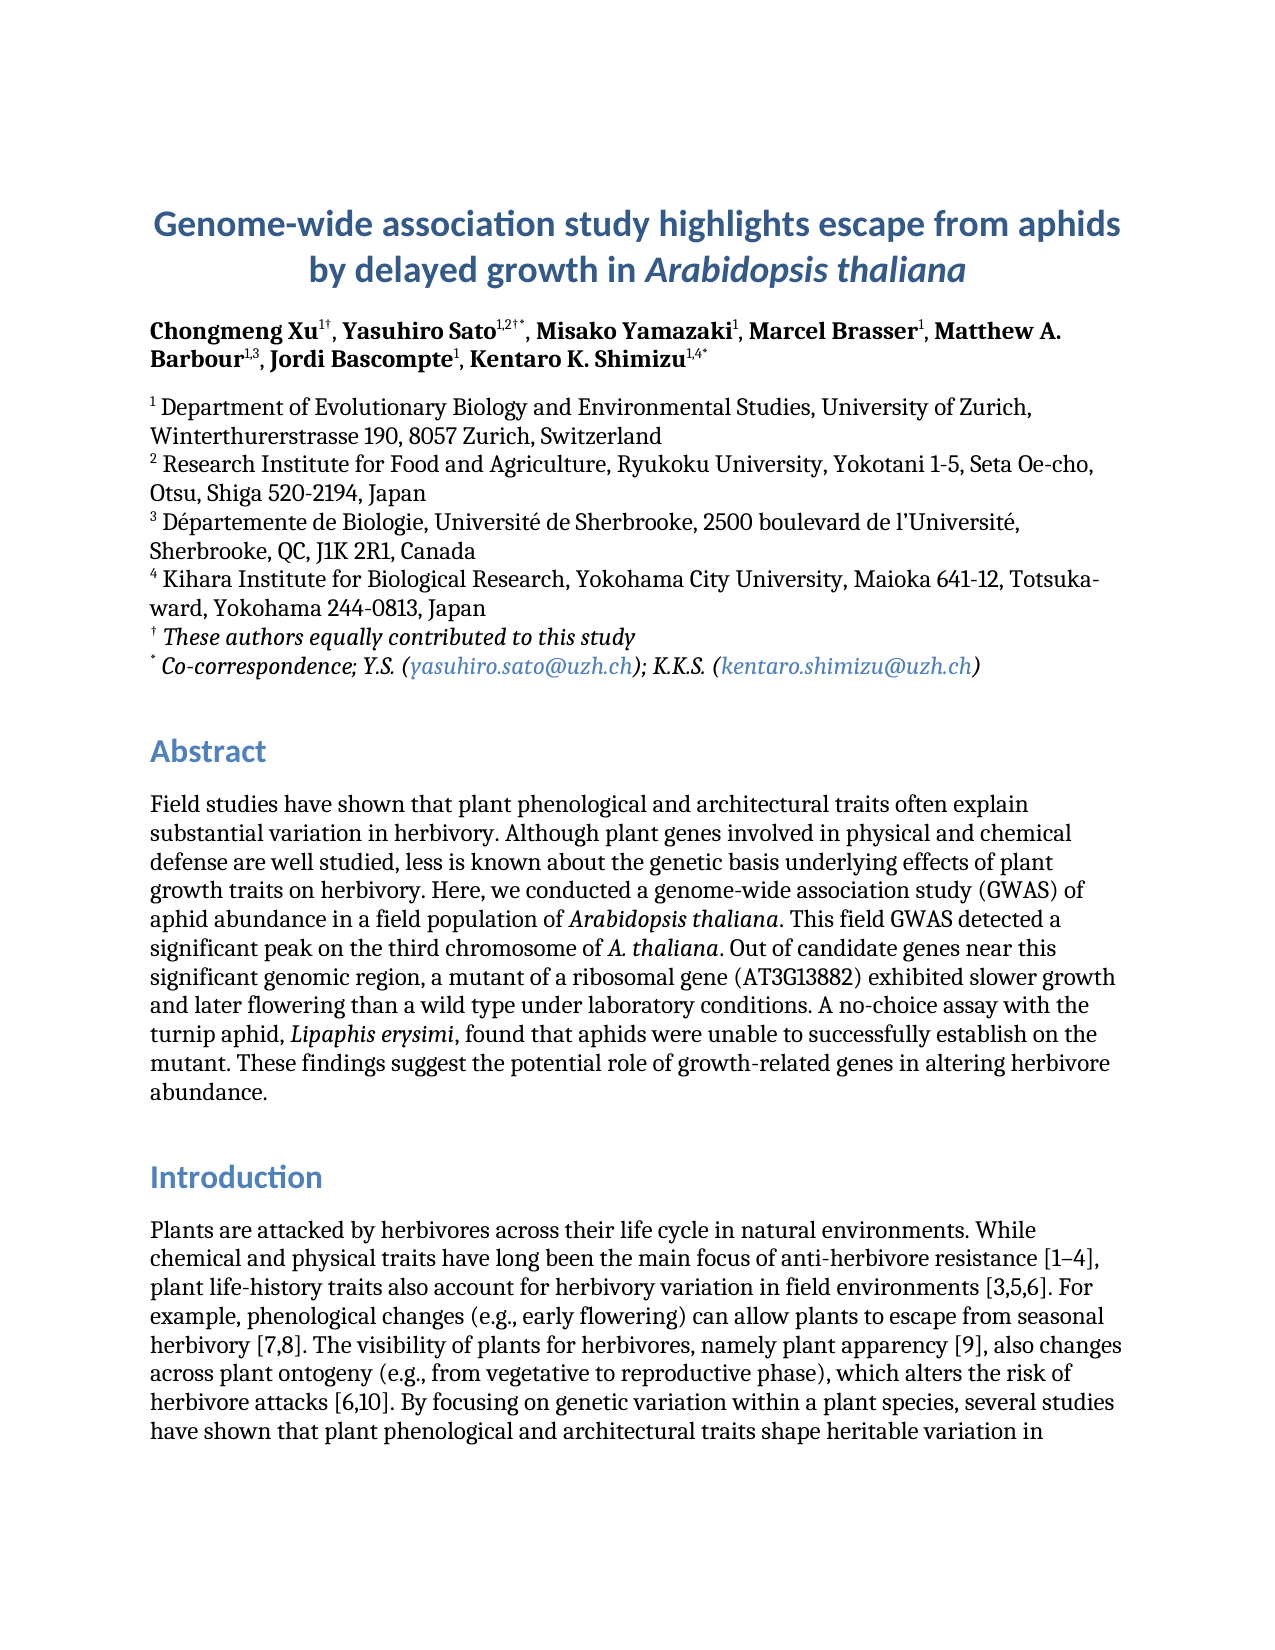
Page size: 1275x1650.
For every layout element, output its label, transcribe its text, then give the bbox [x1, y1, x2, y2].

text 1 Department of Evolutionary Biology and Environmental Studies, University of Zurich, Winterthurerstrasse 190, 8057 Zurich, Switzerland 2 Research Institute for Food and Agriculture, Ryukoku University, Yokotani 1-5, Seta Oe-cho, Otsu, Shiga 520-2194, Japan 3 Départemente de Biologie, Université de Sherbrooke, 2500 boulevard de l’Université, Sherbrooke, QC, J1K 2R1, Canada 4 Kihara Institute for Biological Research, Yokohama City University, Maioka 641-12, Totsuka-ward, Yokohama 244-0813, Japan † These authors equally contributed to this study * Co-correspondence; Y.S. (yasuhiro.sato@uzh.ch); K.K.S. (kentaro.shimizu@uzh.ch) [150, 393, 1125, 680]
text Field studies have shown that plant phenological and architectural traits often explain substantial variation in herbivory. Although plant genes involved in physical and chemical defense are well studied, less is known about the genetic basis underlying effects of plant growth traits on herbivory. Here, we conducted a genome-wide association study (GWAS) of aphid abundance in a field population of Arabidopsis thaliana. This field GWAS detected a significant peak on the third chromosome of A. thaliana. Out of candidate genes near this significant genomic region, a mutant of a ribosomal gene (AT3G13882) exhibited slower growth and later flowering than a wild type under laboratory conditions. A no-choice assay with the turnip aphid, Lipaphis erysimi, found that aphids were unable to successfully establish on the mutant. These findings suggest the potential role of growth-related genes in altering herbivore abundance. [150, 790, 1125, 1106]
text Chongmeng Xu1†, Yasuhiro Sato1,2†*, Misako Yamazaki1, Marcel Brasser1, Matthew A. Barbour1,3, Jordi Bascompte1, Kentaro K. Shimizu1,4* [150, 317, 1125, 374]
subtitle Introduction [150, 1156, 1125, 1197]
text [150, 1216, 1125, 1446]
title Genome-wide association study highlights escape from aphids by delayed growth in Arabidopsis thaliana [150, 200, 1125, 292]
subtitle Abstract [150, 730, 1125, 771]
